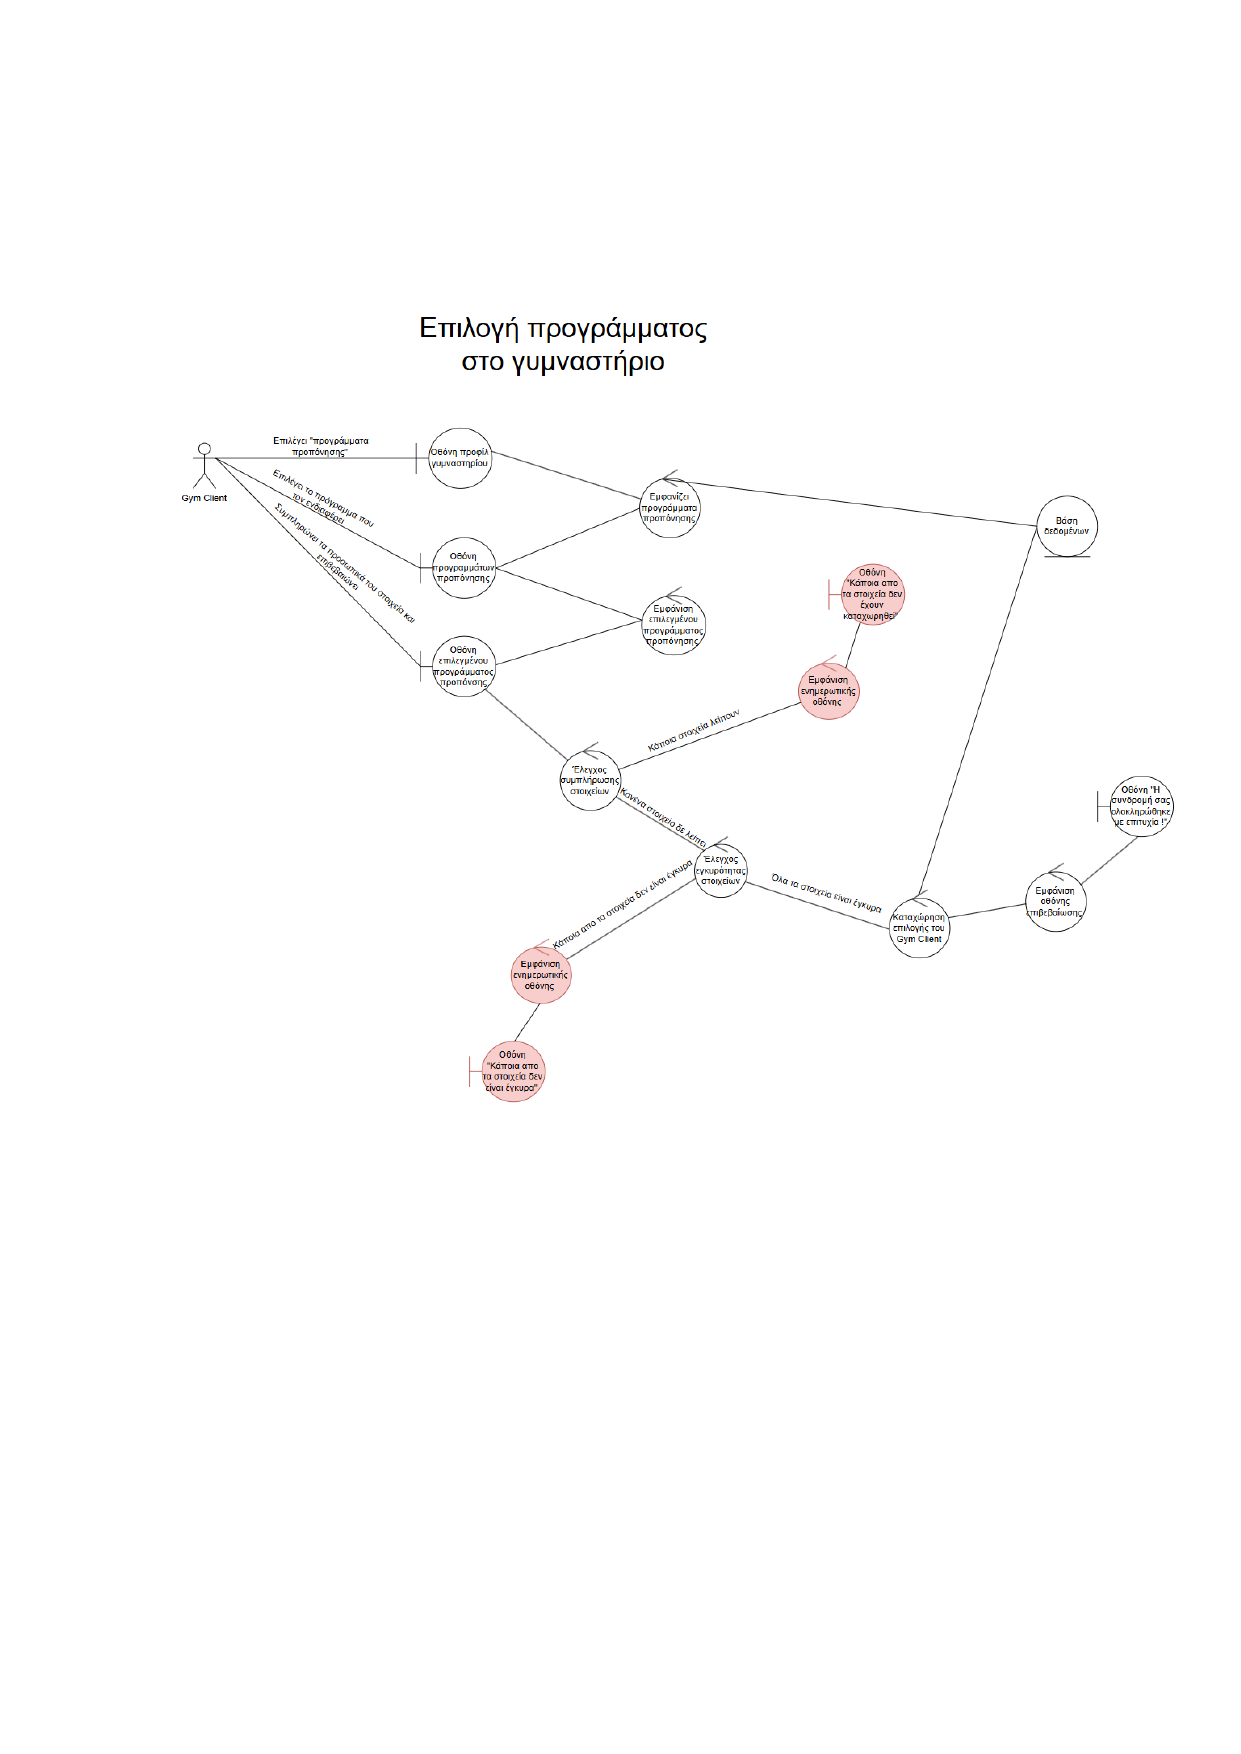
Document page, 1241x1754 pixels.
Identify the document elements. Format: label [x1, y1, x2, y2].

picture [177, 302, 1187, 1117]
